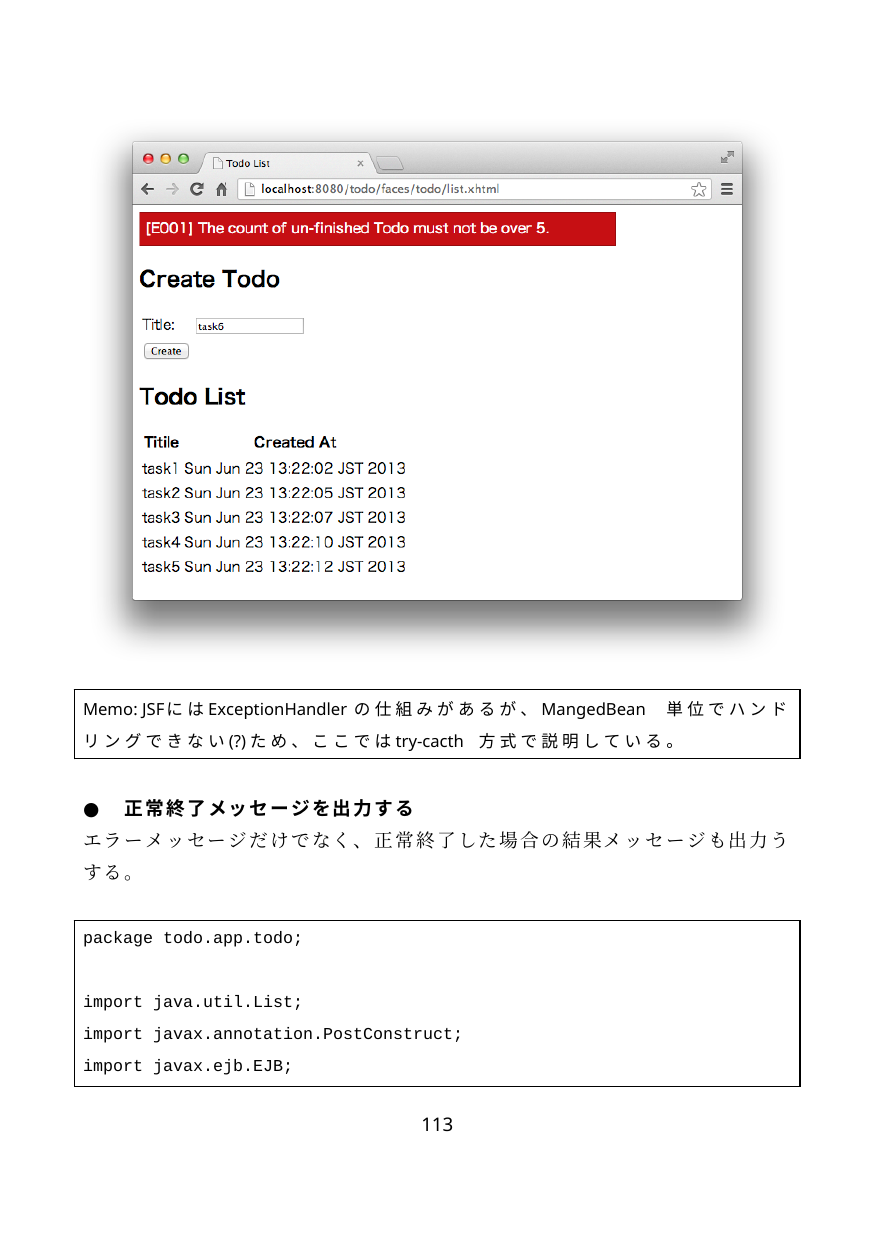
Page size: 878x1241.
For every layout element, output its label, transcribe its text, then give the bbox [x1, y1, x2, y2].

text import javax.annotation.PostConstruct; [83, 1019, 791, 1048]
text Memo: JSFにはExceptionHandlerの仕組みがあるが、MangedBean単位でハンドリングできない(?)ため、ここではtry-cacth方式で説明している。 [75, 690, 799, 758]
text エラーメッセージだけでなく、正常終了した場合の結果メッセージも出力うする。 [83, 824, 791, 888]
subtitle 正常終了メッセージを出力する [83, 792, 791, 824]
picture [82, 111, 792, 669]
text package todo.app.todo; [75, 921, 799, 955]
text import javax.ejb.EJB; [75, 1048, 799, 1086]
text import java.util.List; [83, 987, 791, 1019]
